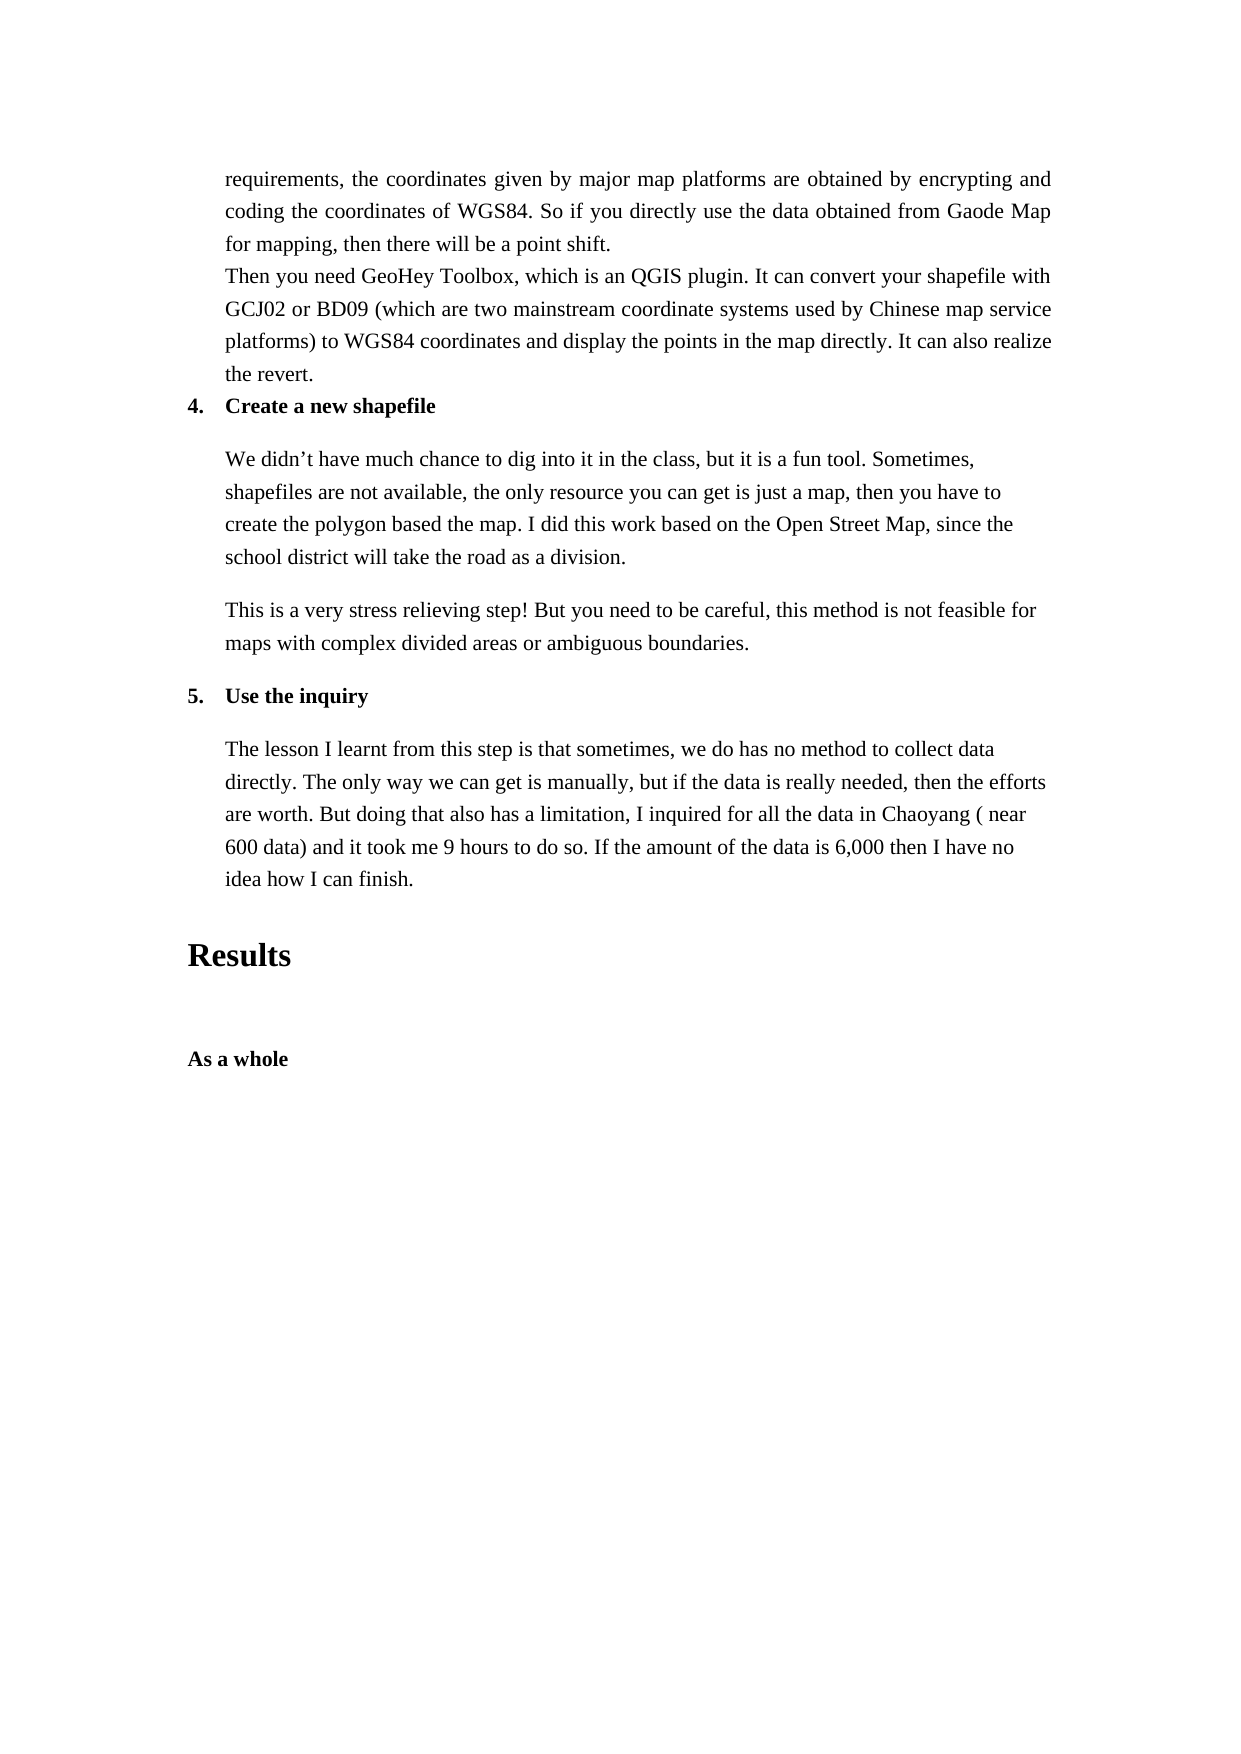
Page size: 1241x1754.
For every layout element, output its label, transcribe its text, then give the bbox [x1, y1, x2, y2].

text As a whole [187, 1042, 1053, 1075]
text We didn’t have much chance to dig into it in the class, but it is a fun tool. Sometimes, shapefiles are not available, the only resource you can get is just a map, then you have to create the polygon based the map. I did this work based on the Open Street Map, since the school district will take the road as a division. [225, 443, 1053, 573]
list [225, 162, 1053, 259]
text This is a very stress relieving step! But you need to be careful, this method is not feasible for maps with complex divided areas or ambiguous boundaries. [225, 594, 1053, 659]
list Create a new shapefile [187, 389, 1053, 422]
text The lesson I learnt from this step is that sometimes, we do has no method to collect data directly. The only way we can get is manually, but if the data is really needed, then the efforts are worth. But doing that also has a limitation, I inquired for all the data in Chaoyang ( near 600 data) and it took me 9 hours to do so. If the amount of the data is 6,000 then I have no idea how I can finish. [225, 733, 1053, 895]
subtitle Results [187, 922, 1053, 987]
list Then you need GeoHey Toolbox, which is an QGIS plugin. It can convert your shapefile with GCJ02 or BD09 (which are two mainstream coordinate systems used by Chinese map service platforms) to WGS84 coordinates and display the points in the map directly. It can also realize the revert. [225, 259, 1053, 389]
list Use the inquiry [187, 679, 1053, 712]
